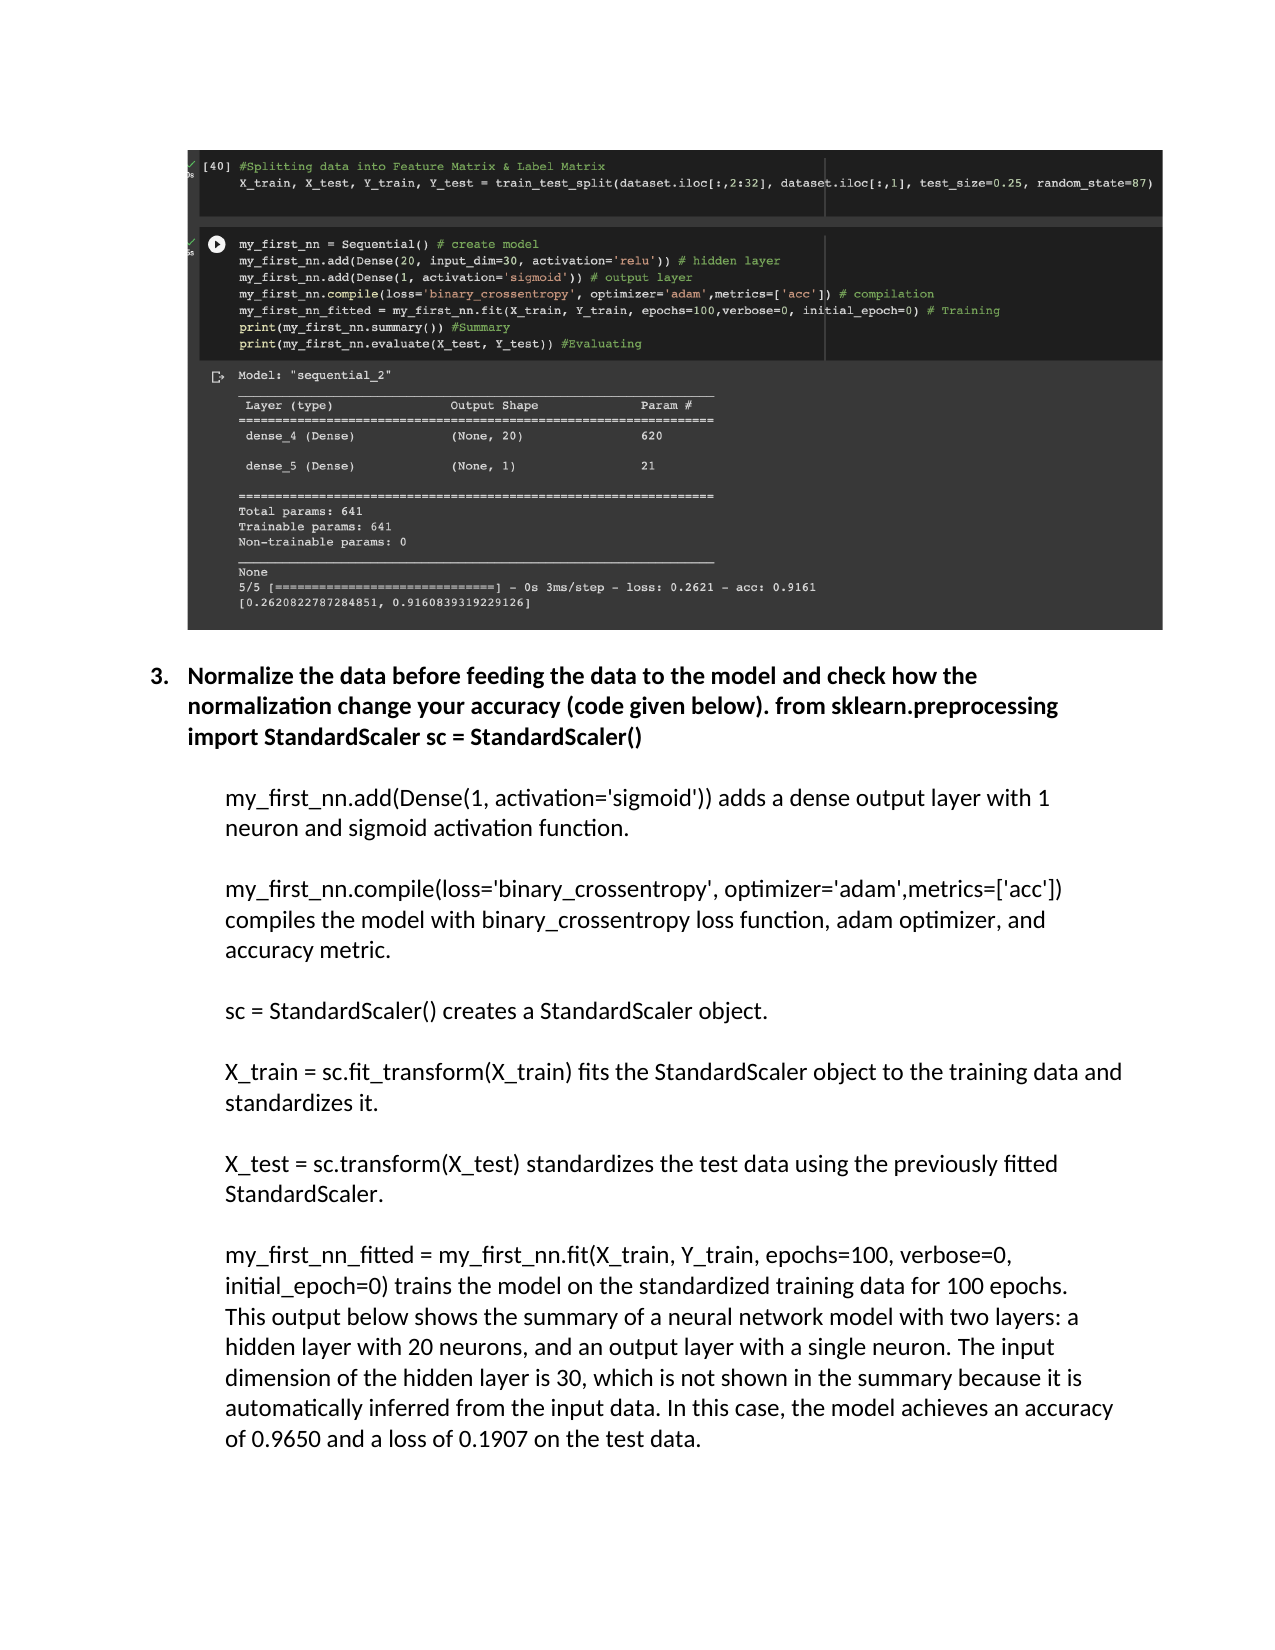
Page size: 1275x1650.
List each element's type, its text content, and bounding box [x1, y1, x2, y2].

text X_train = sc.fit_transform(X_train) fits the StandardScaler object to the training data and standardizes it. [225, 1057, 1125, 1118]
picture [187, 150, 1163, 630]
text This output below shows the summary of a neural network model with two layers: a hidden layer with 20 neurons, and an output layer with a single neuron. The input dimension of the hidden layer is 30, which is not shown in the summary because it is automatically inferred from the input data. In this case, the model achieves an accuracy of 0.9650 and a loss of 0.1907 on the test data. [225, 1301, 1125, 1453]
text my_first_nn.add(Dense(1, activation='sigmoid')) adds a dense output layer with 1 neuron and sigmoid activation function. [225, 782, 1125, 843]
list Normalize the data before feeding the data to the model and check how the normalization change your accuracy (code given below). from sklearn.preprocessing import StandardScaler sc = StandardScaler() [150, 660, 1125, 751]
text X_test = sc.transform(X_test) standardizes the test data using the previously fitted StandardScaler. [225, 1148, 1125, 1209]
text sc = StandardScaler() creates a StandardScaler object. [225, 996, 1125, 1026]
text my_first_nn.compile(loss='binary_crossentropy', optimizer='adam',metrics=['acc']) compiles the model with binary_crossentropy loss function, adam optimizer, and accuracy metric. [225, 873, 1125, 965]
text my_first_nn_fitted = my_first_nn.fit(X_train, Y_train, epochs=100, verbose=0, initial_epoch=0) trains the model on the standardized training data for 100 epochs. [225, 1240, 1125, 1301]
